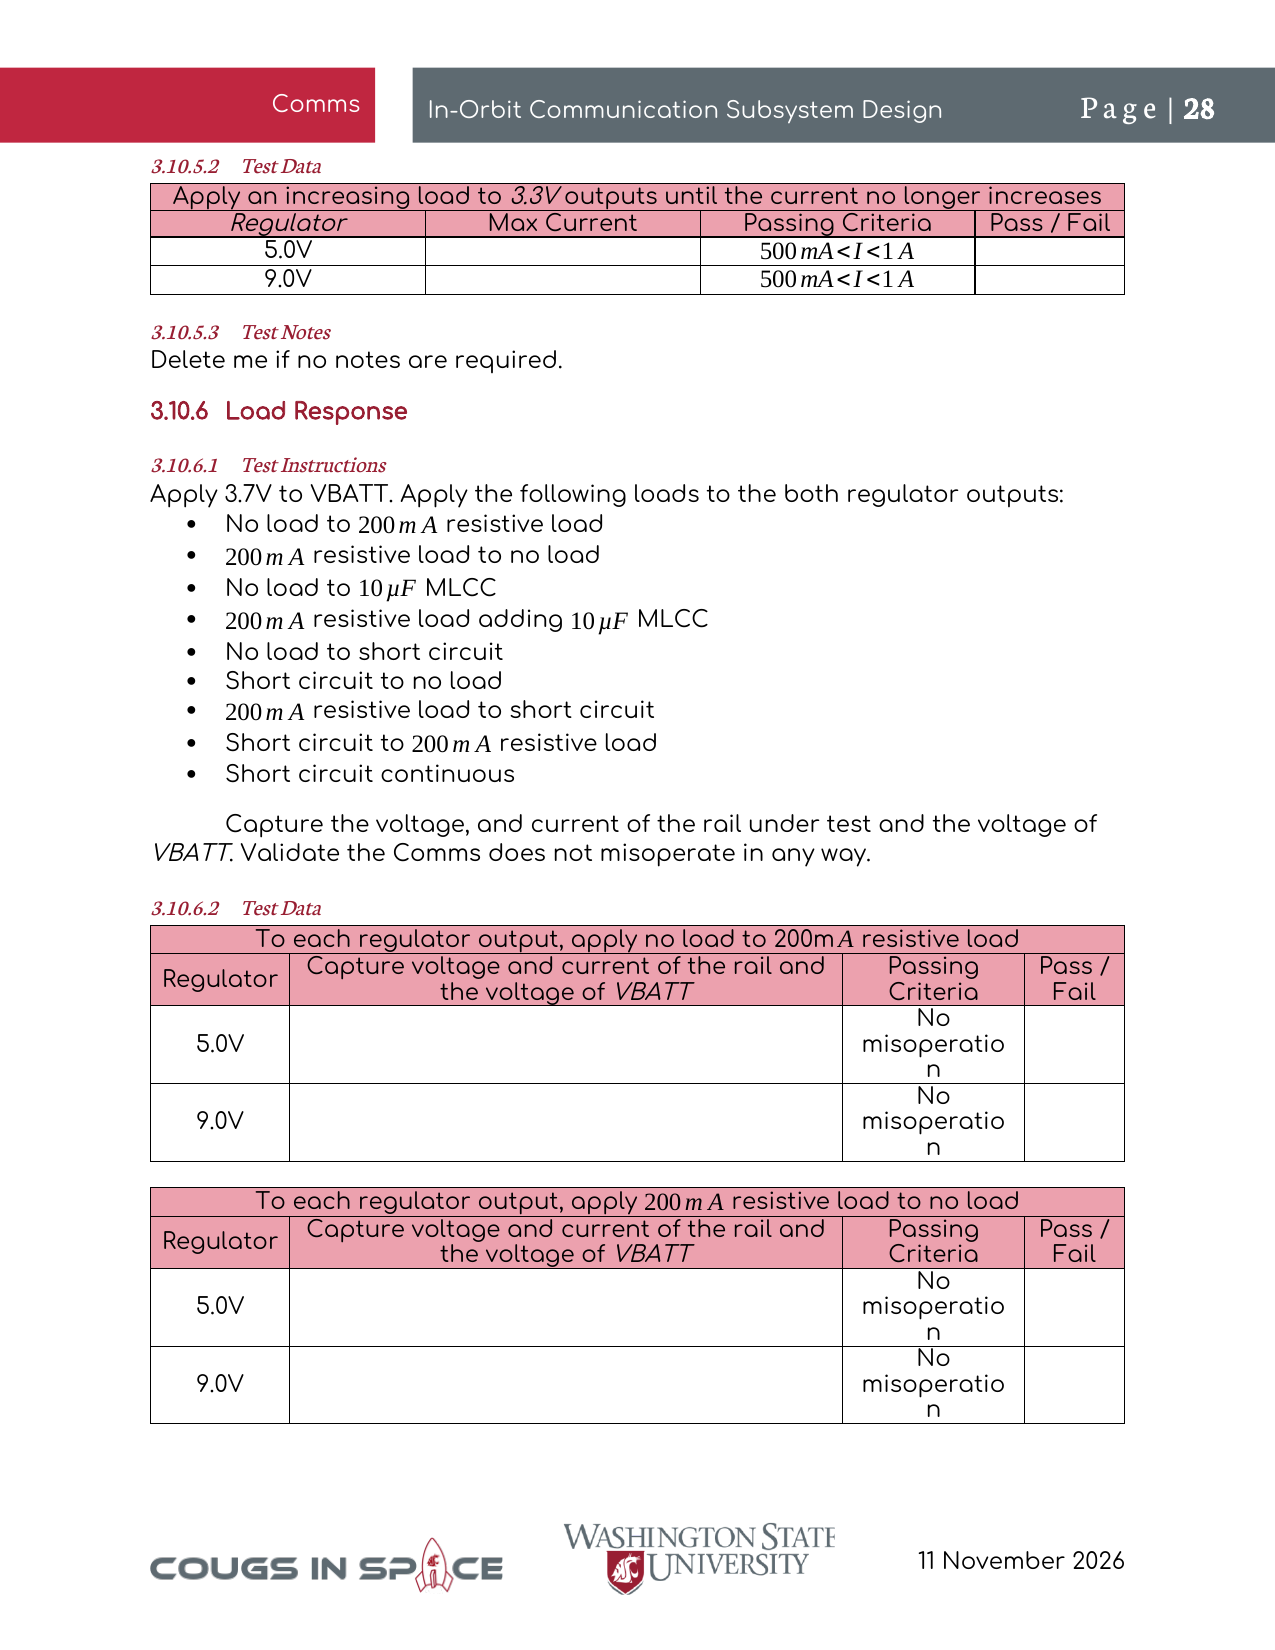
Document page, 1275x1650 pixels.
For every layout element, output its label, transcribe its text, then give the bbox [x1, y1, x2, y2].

subtitle Test Data [150, 891, 1125, 920]
table_cell [701, 238, 974, 265]
table_cell 5.0V [151, 1269, 289, 1346]
table_cell [701, 266, 974, 294]
list Short circuit to resistive load [187, 731, 1125, 758]
table_cell [1025, 1006, 1124, 1083]
table_cell Pass / Fail [1025, 954, 1124, 1005]
list Short circuit to no load [187, 669, 1125, 694]
picture [562, 1522, 835, 1594]
table_cell [1025, 1269, 1124, 1346]
table_cell Regulator [151, 954, 289, 1005]
text Apply 3.7V to VBATT. Apply the following loads to the both regulator outputs: [150, 482, 1125, 508]
list resistive load to short circuit [187, 698, 1125, 727]
table_cell [290, 1269, 842, 1346]
list No load to resistive load [187, 511, 1125, 539]
table_cell [1025, 1347, 1124, 1423]
table_cell No misoperation [843, 1347, 1024, 1423]
text Capture the voltage, and current of the rail under test and the voltage of VBATT. Validate the Comms does not misoperate in any way. [150, 812, 1125, 867]
text Delete me if no notes are required. [150, 349, 1125, 374]
list Short circuit continuous [187, 762, 1125, 787]
table_cell Regulator [151, 211, 425, 236]
table_cell 5.0V [151, 238, 425, 265]
table_cell 5.0V [151, 1006, 289, 1083]
list No load to MLCC [187, 575, 1125, 603]
subtitle Test Instructions [150, 449, 1125, 478]
table_header To each regulator output, apply no load to 200m resistive load [151, 926, 1124, 953]
table_cell 9.0V [151, 266, 425, 294]
list resistive load adding MLCC [187, 606, 1125, 636]
list No load to short circuit [187, 640, 1125, 665]
subtitle Load Response [150, 399, 1125, 424]
subtitle Test Notes [150, 316, 1125, 344]
picture [150, 1537, 503, 1594]
table_cell No misoperation [843, 1006, 1024, 1083]
table_cell Pass / Fail [976, 211, 1124, 236]
table_cell [976, 266, 1124, 294]
table_cell [976, 238, 1124, 265]
table_cell Passing Criteria [701, 211, 974, 236]
table_cell Passing Criteria [843, 954, 1024, 1005]
table_cell No misoperation [843, 1084, 1024, 1161]
table_cell 9.0V [151, 1347, 289, 1423]
table_cell [290, 1006, 842, 1083]
table_cell [290, 1084, 842, 1161]
table_header Apply an increasing load to 3.3V outputs until the current no longer increases [151, 184, 1124, 210]
table_cell [426, 238, 700, 265]
table_cell Max Current [426, 211, 700, 236]
table_cell [1025, 1084, 1124, 1161]
table_cell Regulator [151, 1217, 289, 1268]
table_cell [426, 266, 700, 294]
table_cell [290, 1347, 842, 1423]
table_header To each regulator output, apply resistive load to no load [151, 1188, 1124, 1216]
table_cell Passing Criteria [843, 1217, 1024, 1268]
table_cell No misoperation [843, 1269, 1024, 1346]
table_cell Capture voltage and current of the rail and the voltage of VBATT [290, 954, 842, 1005]
table_cell 9.0V [151, 1084, 289, 1161]
list resistive load to no load [187, 543, 1125, 571]
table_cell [290, 1217, 842, 1268]
table_cell Pass / Fail [1025, 1217, 1124, 1268]
subtitle Test Data [150, 150, 1125, 179]
